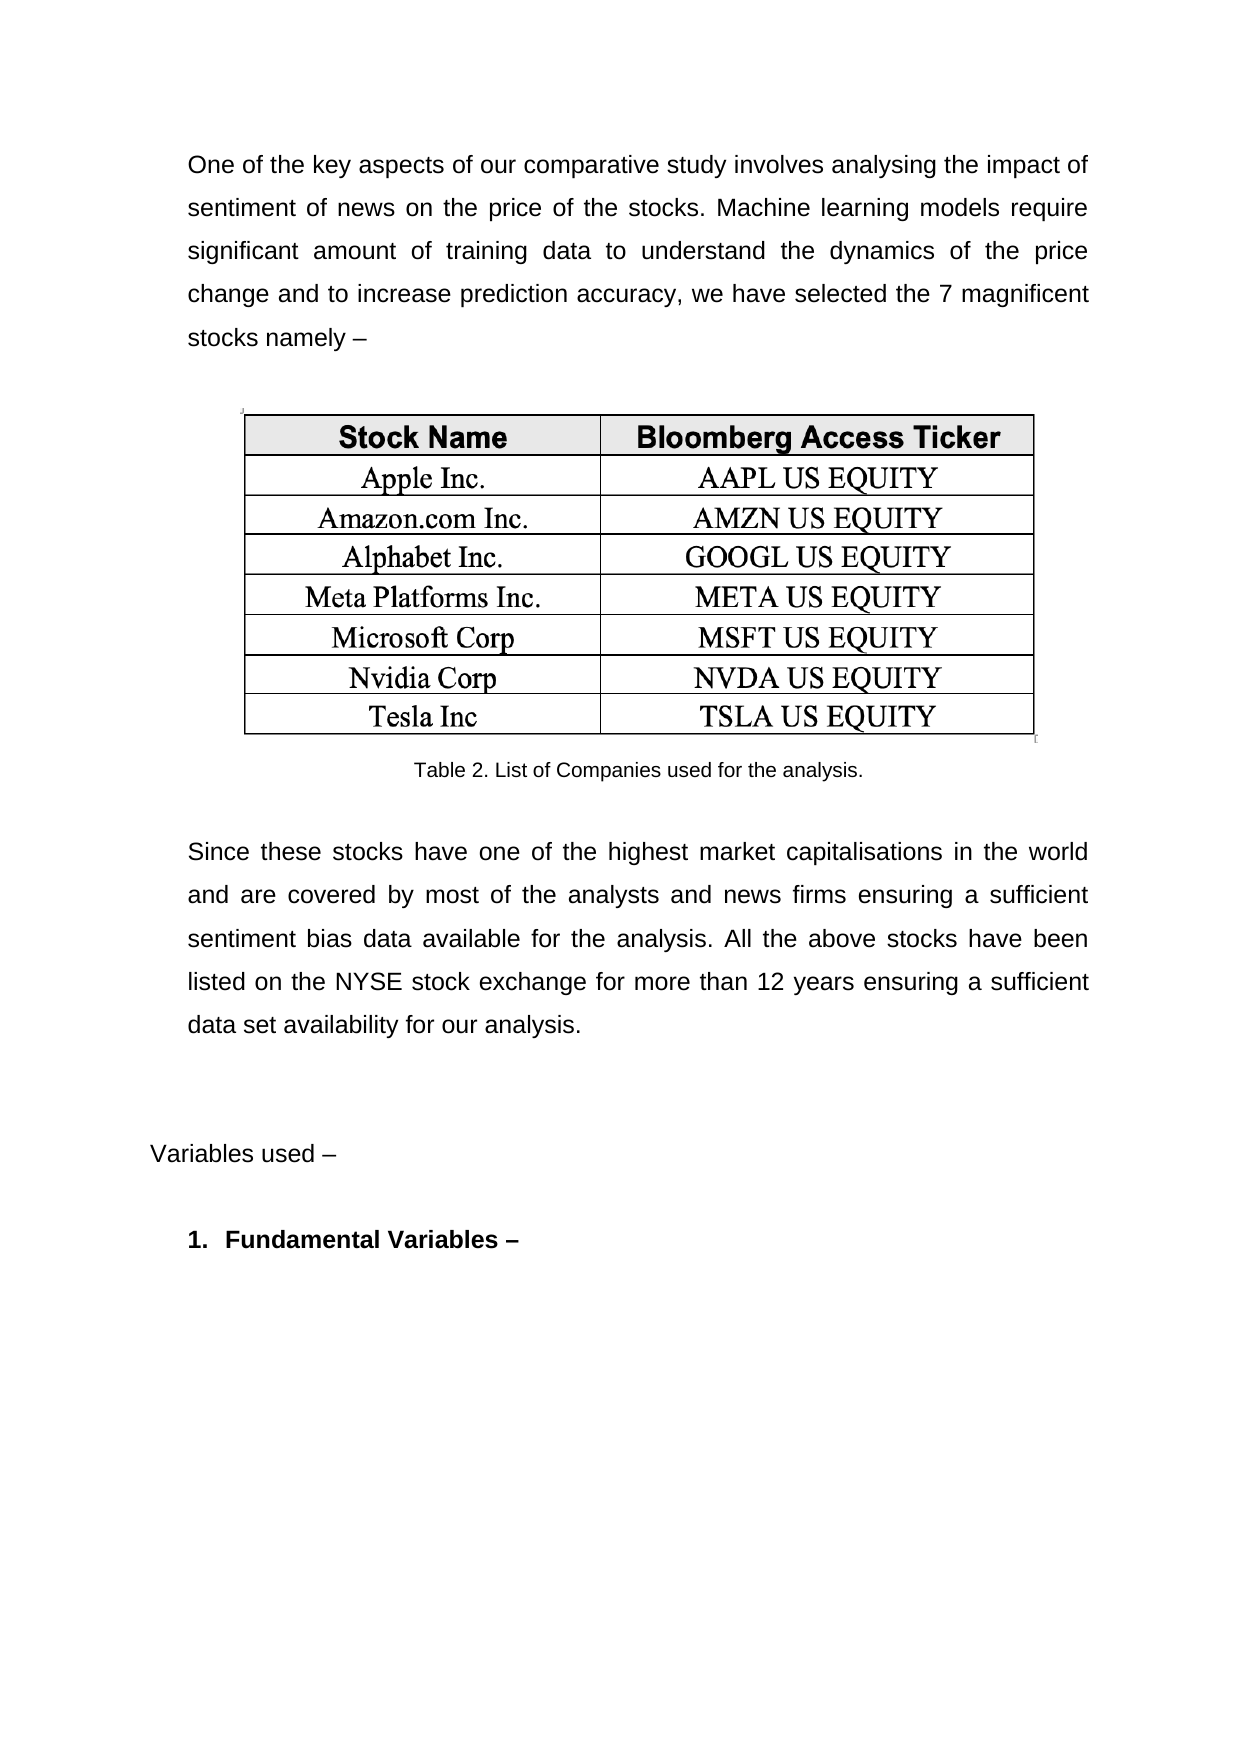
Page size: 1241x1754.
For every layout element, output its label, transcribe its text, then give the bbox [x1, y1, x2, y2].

text Table 2. List of Companies used for the analysis. [187, 758, 1090, 782]
picture [240, 408, 1038, 743]
text Variables used – [150, 1139, 1090, 1168]
text One of the key aspects of our comparative study involves analysing the impact of sentiment of news on the price of the stocks. Machine learning models require significant amount of training data to understand the dynamics of the price change and to increase prediction accuracy, we have selected the 7 magnificent stocks namely – [187, 150, 1090, 351]
text Since these stocks have one of the highest market capitalisations in the world and are covered by most of the analysts and news firms ensuring a sufficient sentiment bias data available for the analysis. All the above stocks have been listed on the NYSE stock exchange for more than 12 years ensuring a sufficient data set availability for our analysis. [187, 837, 1090, 1038]
list Fundamental Variables – [187, 1225, 1090, 1254]
